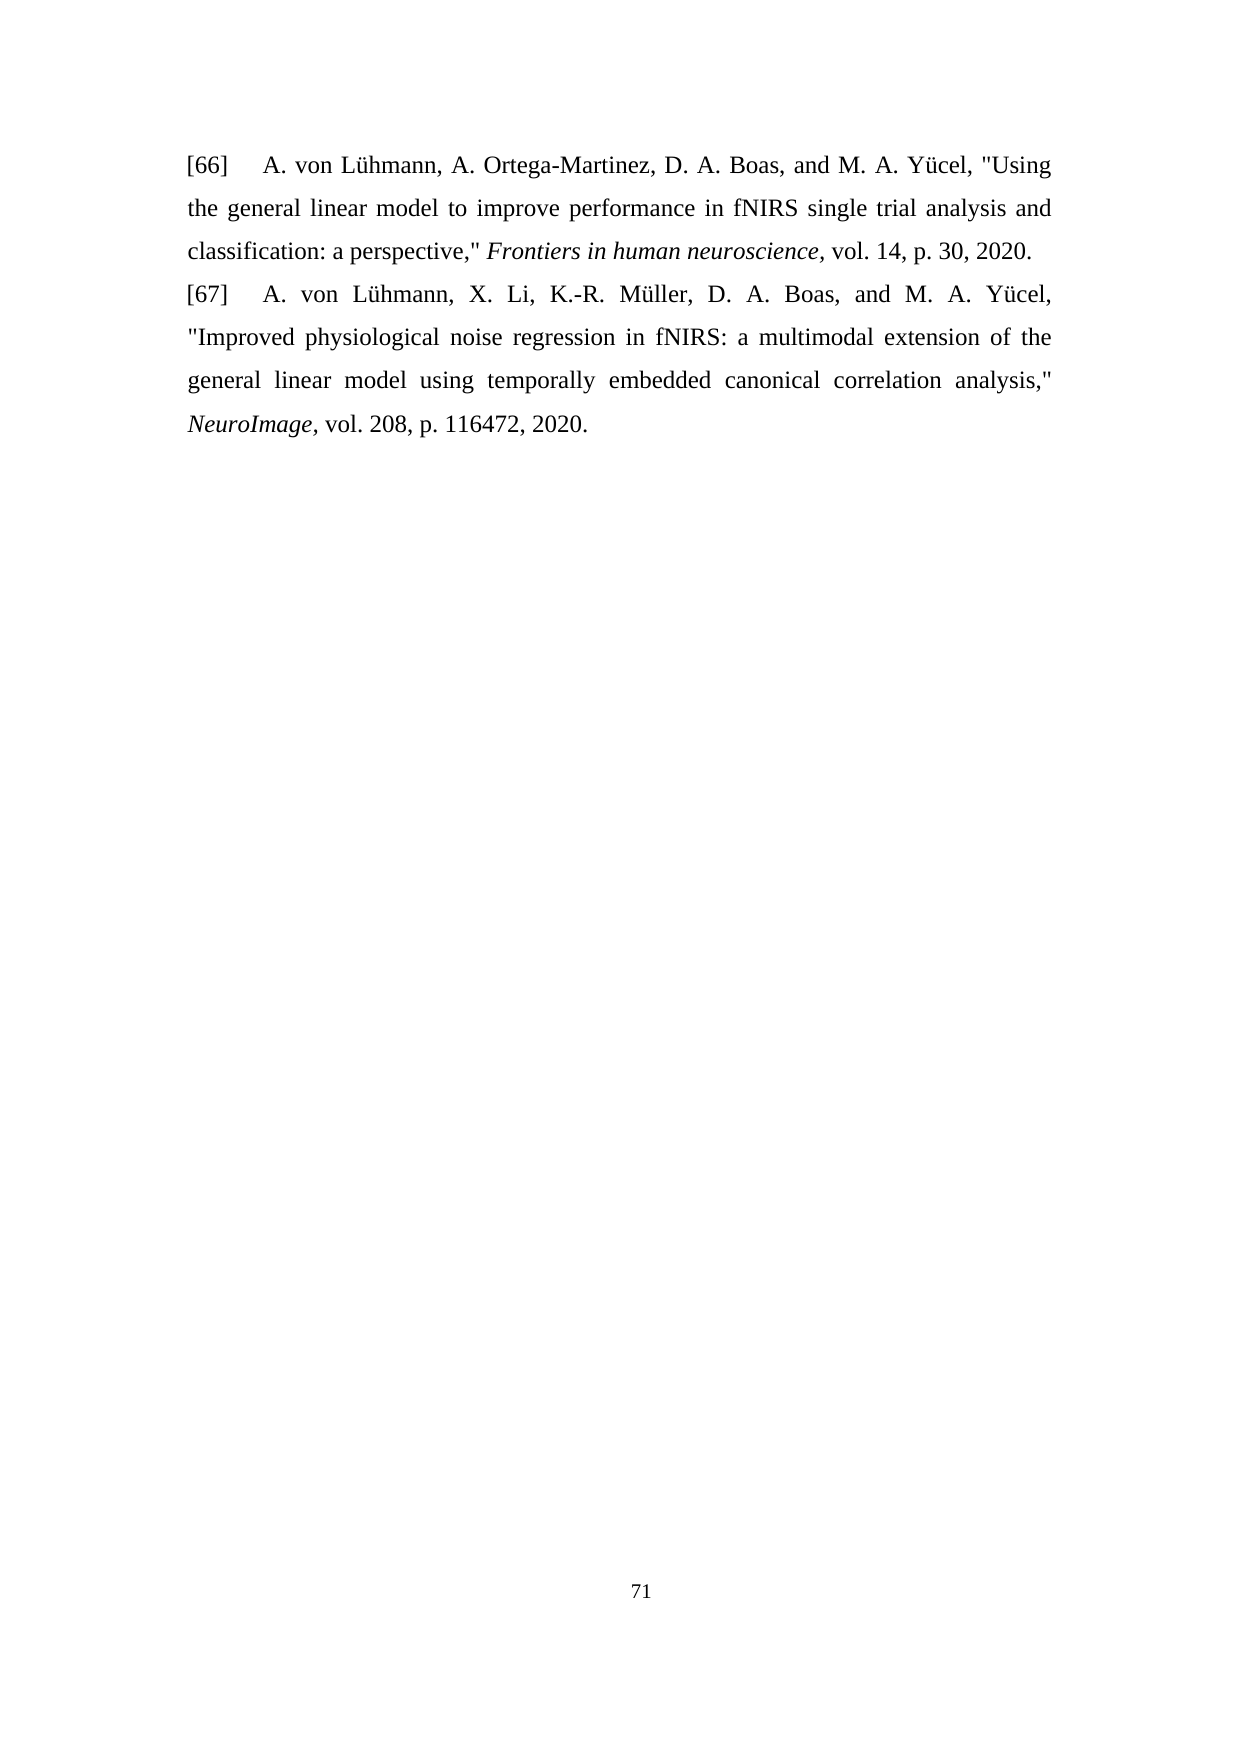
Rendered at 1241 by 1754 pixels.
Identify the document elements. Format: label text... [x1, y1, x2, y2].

text [66] A. von Lühmann, A. Ortega-Martinez, D. A. Boas, and M. A. Yücel, "Using the general linear model to improve performance in fNIRS single trial analysis and classification: a perspective," Frontiers in human neuroscience, vol. 14, p. 30, 2020. [186, 150, 1053, 265]
text [67] A. von Lühmann, X. Li, K.-R. Müller, D. A. Boas, and M. A. Yücel, "Improved physiological noise regression in fNIRS: a multimodal extension of the general linear model using temporally embedded canonical correlation analysis," NeuroImage, vol. 208, p. 116472, 2020. [186, 279, 1053, 437]
